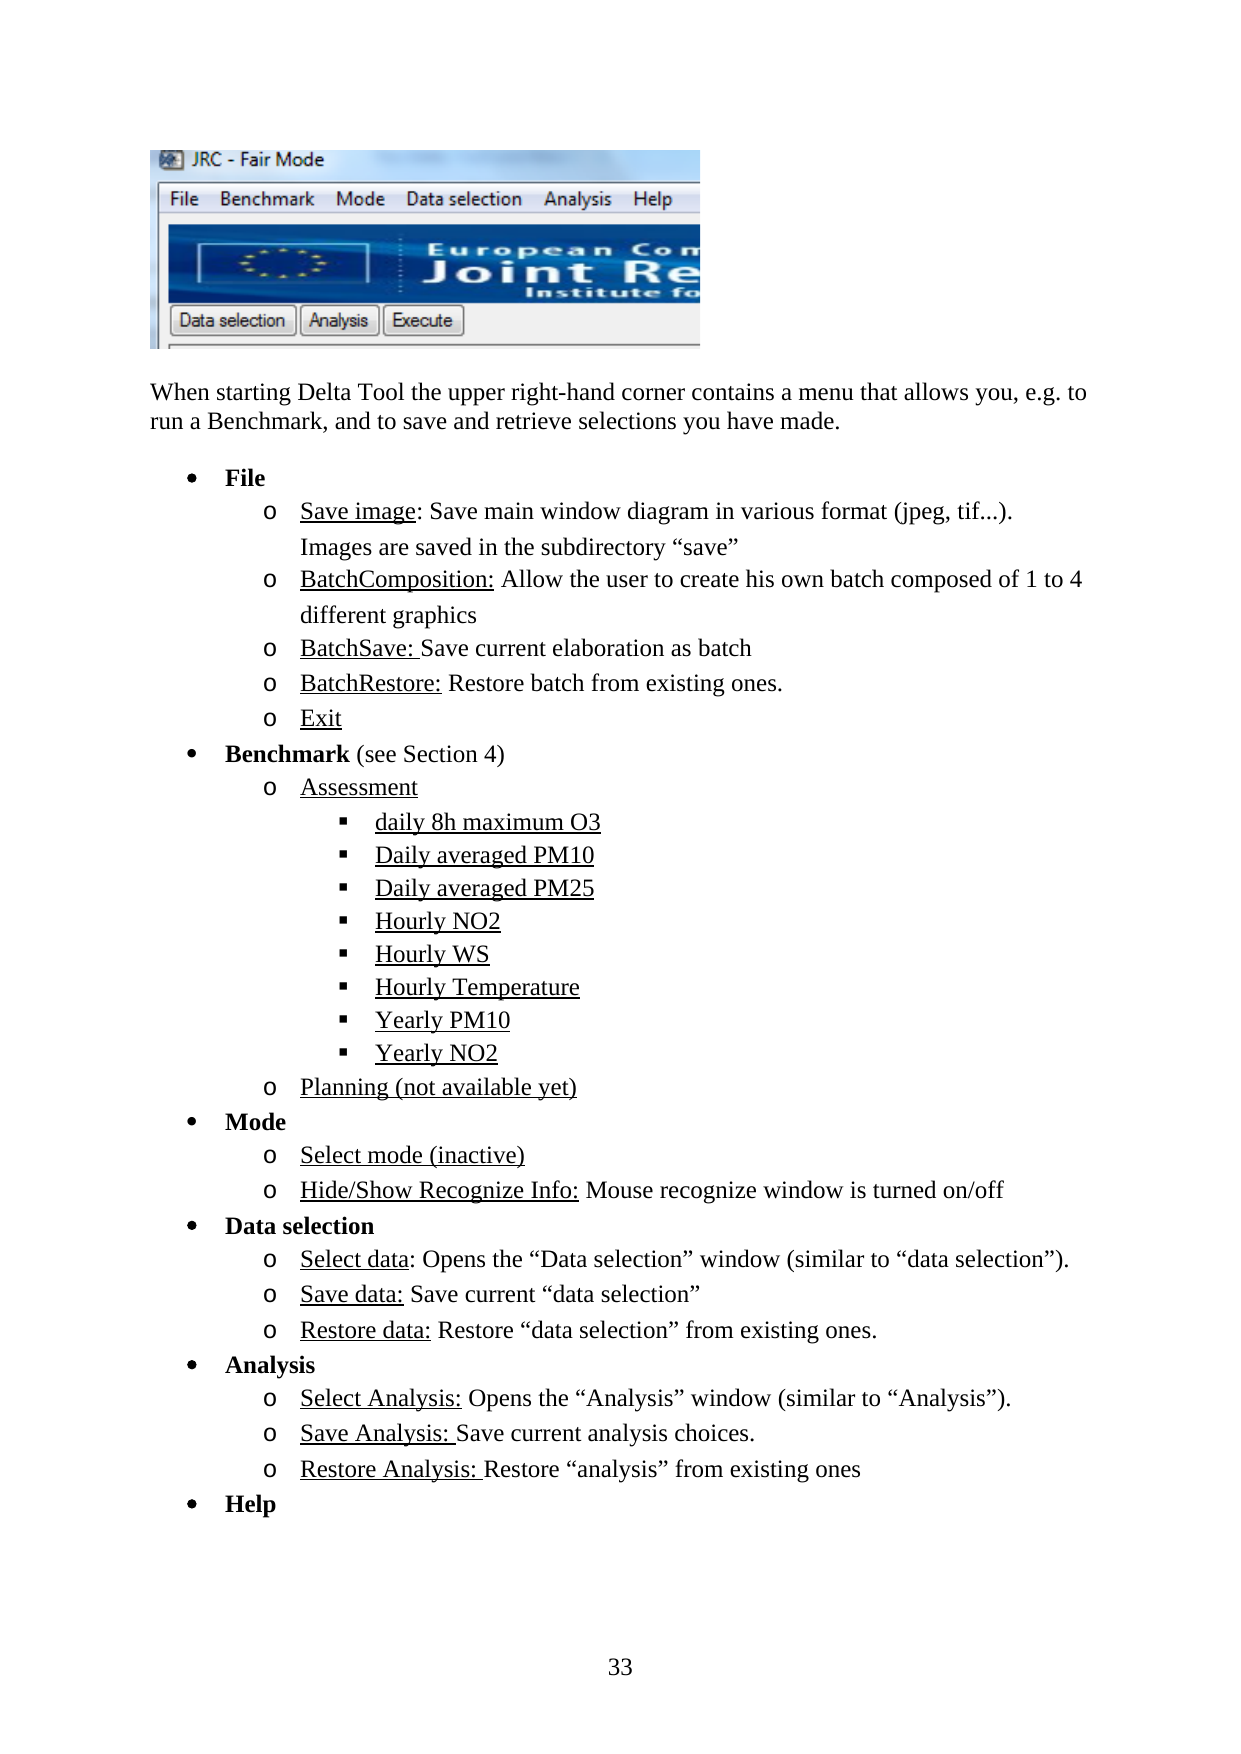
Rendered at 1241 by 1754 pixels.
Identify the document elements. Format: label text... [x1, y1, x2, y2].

list Save image: Save main window diagram in various format (jpeg, tif...). Images are saved in the subdirectory “save” [262, 496, 1090, 560]
list Analysis [187, 1350, 1090, 1379]
list daily 8h maximum O3 [337, 807, 1090, 836]
list Planning (not available yet) [262, 1072, 1090, 1102]
list Select Analysis: Opens the “Analysis” window (similar to “Analysis”). [262, 1383, 1090, 1414]
list BatchSave: Save current elaboration as batch [262, 633, 1090, 663]
list Select data: Opens the “Data selection” window (similar to “data selection”). [262, 1244, 1090, 1275]
list Restore Analysis: Restore “analysis” from existing ones [262, 1454, 1090, 1485]
list Yearly NO2 [337, 1038, 1090, 1067]
list Daily averaged PM10 [337, 840, 1090, 869]
list Restore data: Restore “data selection” from existing ones. [262, 1315, 1090, 1346]
list Assessment [262, 772, 1090, 803]
list Hide/Show Recognize Info: Mouse recognize window is turned on/off [262, 1175, 1090, 1206]
list Benchmark (see Section 4) [187, 739, 1090, 768]
list Save data: Save current “data selection” [262, 1279, 1090, 1310]
picture [150, 150, 700, 349]
list BatchComposition: Allow the user to create his own batch composed of 1 to 4 different graphics [262, 564, 1090, 628]
list Save Analysis: Save current analysis choices. [262, 1418, 1090, 1449]
list Select mode (inactive) [262, 1140, 1090, 1171]
list File [187, 463, 1090, 492]
text When starting Delta Tool the upper right-hand corner contains a menu that allows you, e.g. to run a Benchmark, and to save and retrieve selections you have made. [150, 377, 1090, 435]
list Help [187, 1489, 1090, 1518]
list BatchRestore: Restore batch from existing ones. [262, 668, 1090, 699]
list Hourly Temperature [337, 972, 1090, 1001]
list Mode [187, 1107, 1090, 1136]
list Yearly PM10 [337, 1006, 1090, 1034]
list Hourly NO2 [337, 906, 1090, 935]
list Hourly WS [337, 939, 1090, 968]
list Exit [262, 703, 1090, 734]
list Data selection [187, 1211, 1090, 1239]
list Daily averaged PM25 [337, 873, 1090, 902]
